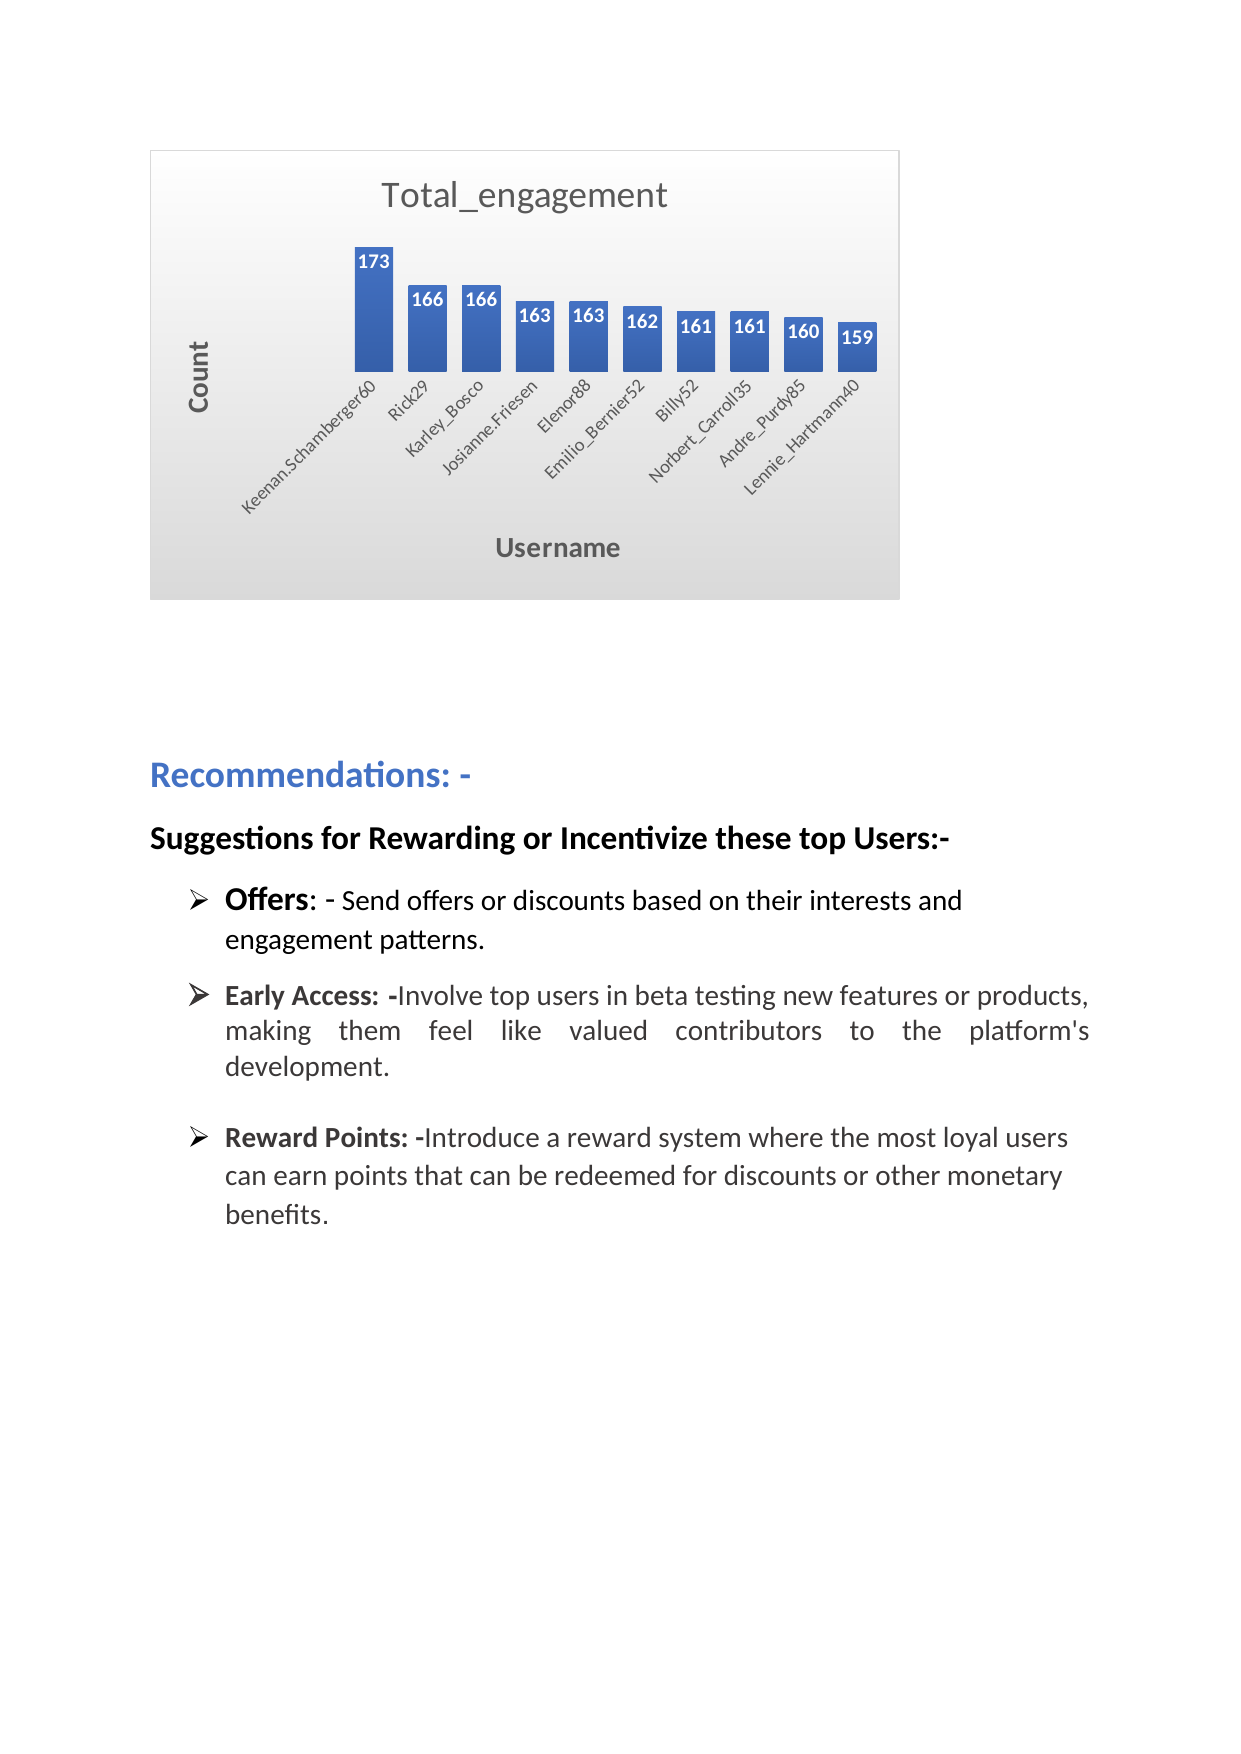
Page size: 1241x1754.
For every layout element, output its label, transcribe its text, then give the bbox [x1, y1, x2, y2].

list Reward Points: -Introduce a reward system where the most loyal users can earn points that can be redeemed for discounts or other monetary benefits. [187, 1119, 1090, 1232]
text Suggestions for Rewarding or Incentivize these top Users:- [150, 817, 1090, 858]
text Recommendations: - [150, 751, 1090, 797]
list Offers: - Send offers or discounts based on their interests and engagement patterns. [187, 878, 1090, 957]
list Early Access: -Involve top users in beta testing new features or products, making them feel like valued contributors to the platform's development. [187, 977, 1090, 1083]
